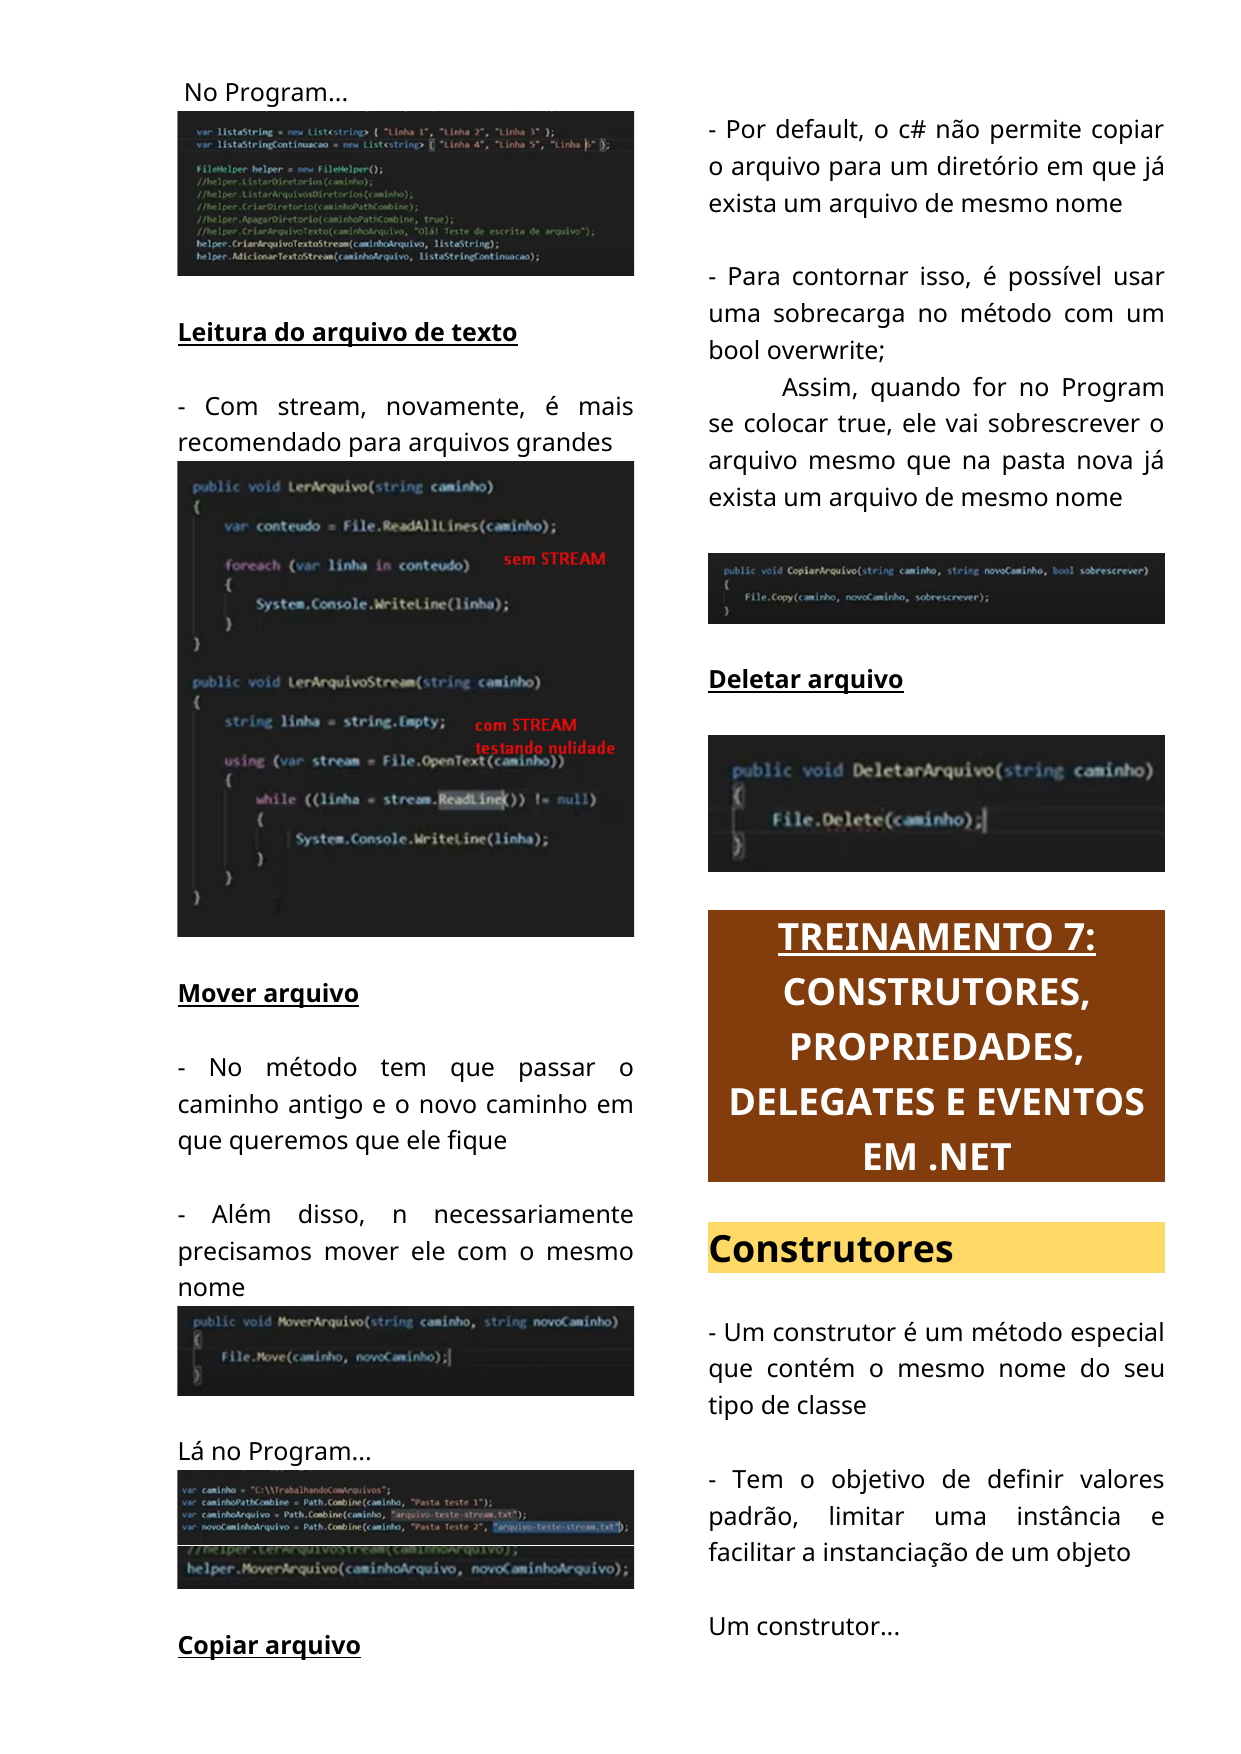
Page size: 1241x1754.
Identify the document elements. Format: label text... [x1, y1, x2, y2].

text Construtores [708, 1222, 1165, 1273]
text - Com stream, novamente, é mais recomendado para arquivos grandes [177, 388, 634, 459]
text - Além disso, n necessariamente precisamos mover ele com o mesmo nome [177, 1197, 634, 1304]
picture [177, 461, 635, 937]
text Assim, quando for no Program se colocar true, ele vai sobrescrever o arquivo mesmo que na pasta nova já exista um arquivo de mesmo nome [708, 369, 1165, 513]
text Leitura do arquivo de texto [177, 315, 634, 349]
text Um construtor... [708, 1608, 1165, 1643]
text - Para contornar isso, é possível usar uma sobrecarga no método com um bool overwrite; [708, 259, 1165, 366]
picture [177, 1306, 635, 1396]
text - Um construtor é um método especial que contém o mesmo nome do seu tipo de classe [708, 1314, 1165, 1422]
text - Por default, o c# não permite copiar o arquivo para um diretório em que já exista um arquivo de mesmo nome [708, 112, 1165, 219]
text - No método tem que passar o caminho antigo e o novo caminho em que queremos que ele fique [177, 1049, 634, 1157]
text Lá no Program... [177, 1434, 634, 1468]
picture [177, 1470, 635, 1545]
picture [708, 553, 1165, 624]
text TREINAMENTO 7: CONSTRUTORES, PROPRIEDADES, DELEGATES E EVENTOS EM .NET [708, 910, 1165, 1182]
picture [177, 111, 635, 276]
text No Program... [177, 75, 634, 111]
text Mover arquivo [177, 976, 634, 1010]
picture [177, 1546, 635, 1589]
text Deletar arquivo [708, 662, 1165, 696]
picture [708, 735, 1165, 872]
text - Tem o objetivo de definir valores padrão, limitar uma instância e facilitar a instanciação de um objeto [708, 1461, 1165, 1569]
text Copiar arquivo [177, 1628, 634, 1662]
